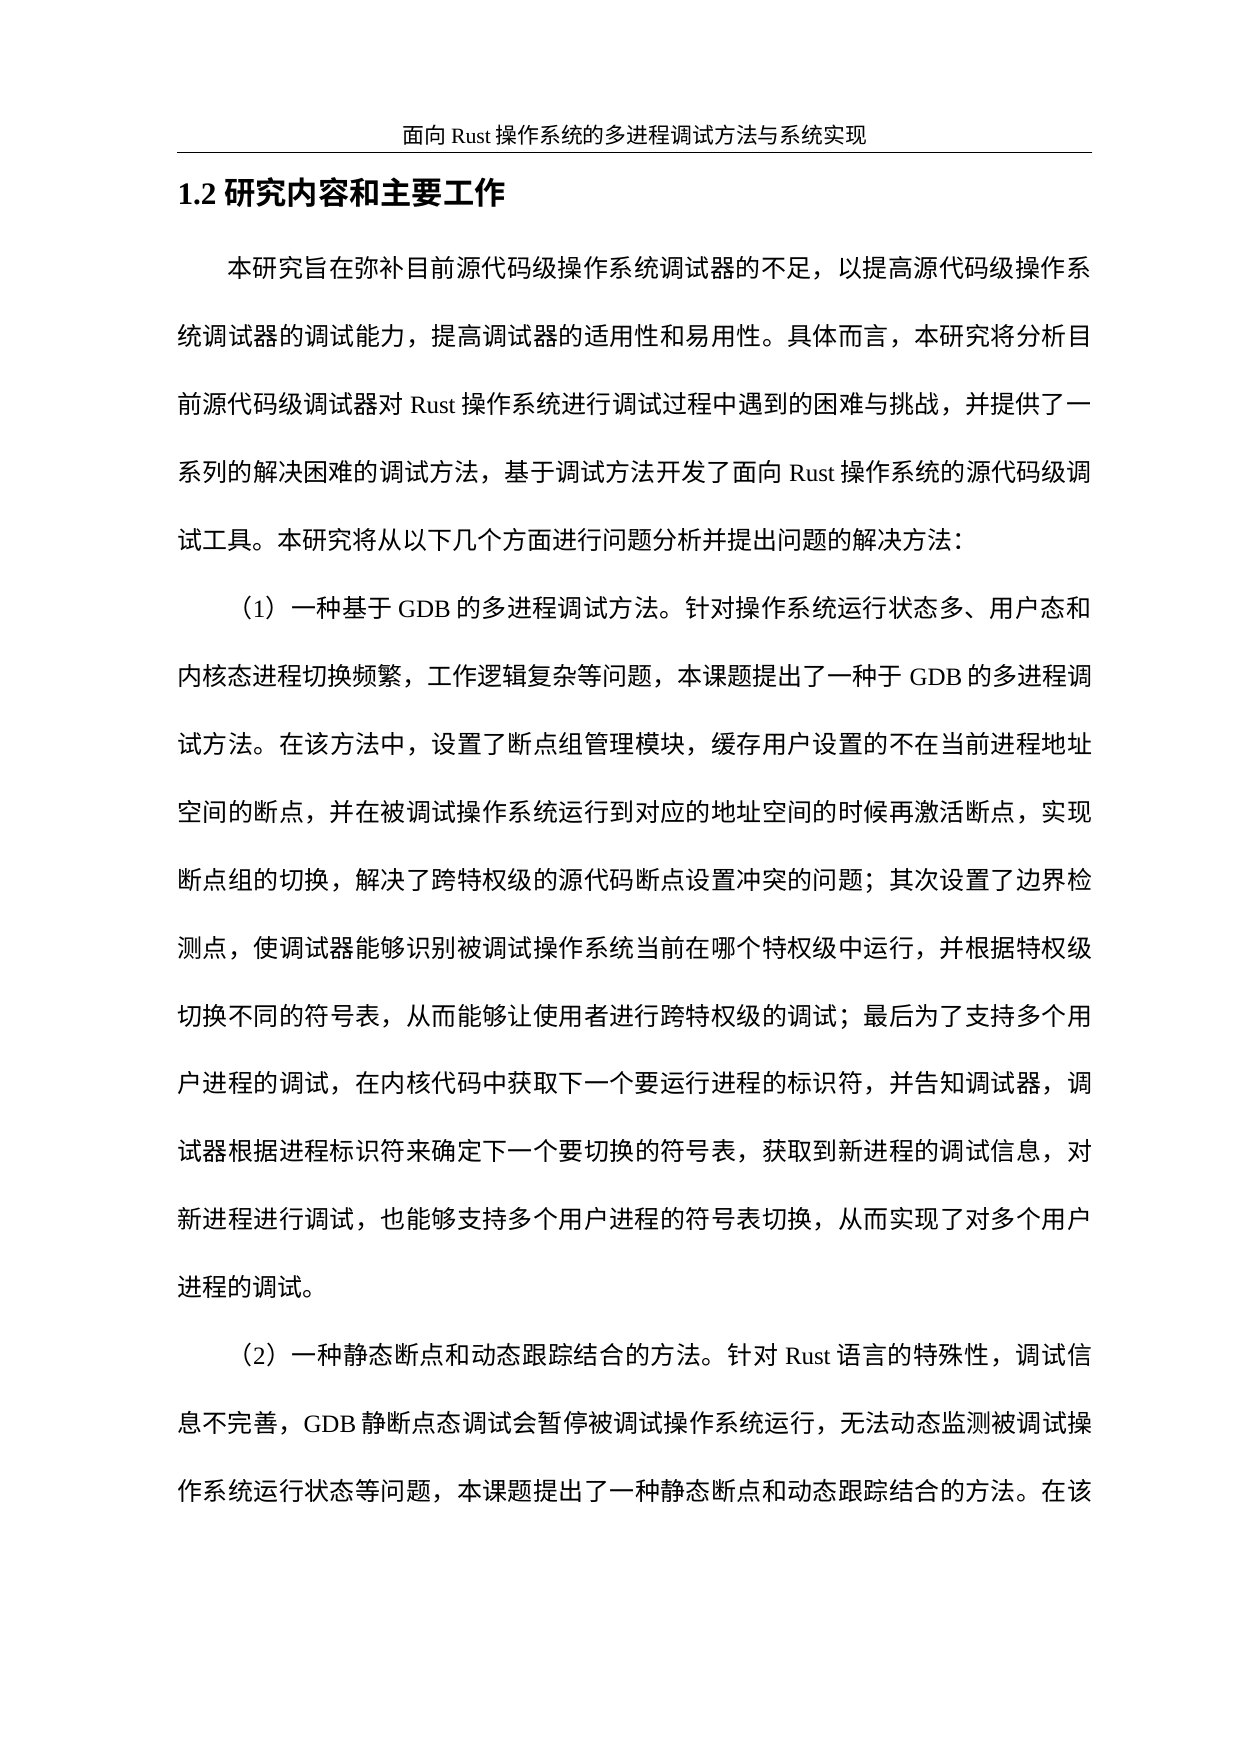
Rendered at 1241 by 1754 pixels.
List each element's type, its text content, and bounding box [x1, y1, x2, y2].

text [177, 1320, 1092, 1523]
subtitle 研究内容和主要工作 [177, 157, 1092, 225]
text （1）一种基于GDB的多进程调试方法。针对操作系统运行状态多、用户态和内核态进程切换频繁，工作逻辑复杂等问题，本课题提出了一种于GDB的多进程调试方法。在该方法中，设置了断点组管理模块，缓存用户设置的不在当前进程地址空间的断点，并在被调试操作系统运行到对应的地址空间的时候再激活断点，实现断点组的切换，解决了跨特权级的源代码断点设置冲突的问题；其次设置了边界检测点，使调试器能够识别被调试操作系统当前在哪个特权级中运行，并根据特权级切换不同的符号表，从而能够让使用者进行跨特权级的调试；最后为了支持多个用户进程的调试，在内核代码中获取下一个要运行进程的标识符，并告知调试器，调试器根据进程标识符来确定下一个要切换的符号表，获取到新进程的调试信息，对新进程进行调试，也能够支持多个用户进程的符号表切换，从而实现了对多个用户进程的调试。 [177, 573, 1092, 1320]
text 本研究旨在弥补目前源代码级操作系统调试器的不足，以提高源代码级操作系统调试器的调试能力，提高调试器的适用性和易用性。具体而言，本研究将分析目前源代码级调试器对Rust操作系统进行调试过程中遇到的困难与挑战，并提供了一系列的解决困难的调试方法，基于调试方法开发了面向Rust操作系统的源代码级调试工具。本研究将从以下几个方面进行问题分析并提出问题的解决方法： [177, 233, 1092, 573]
